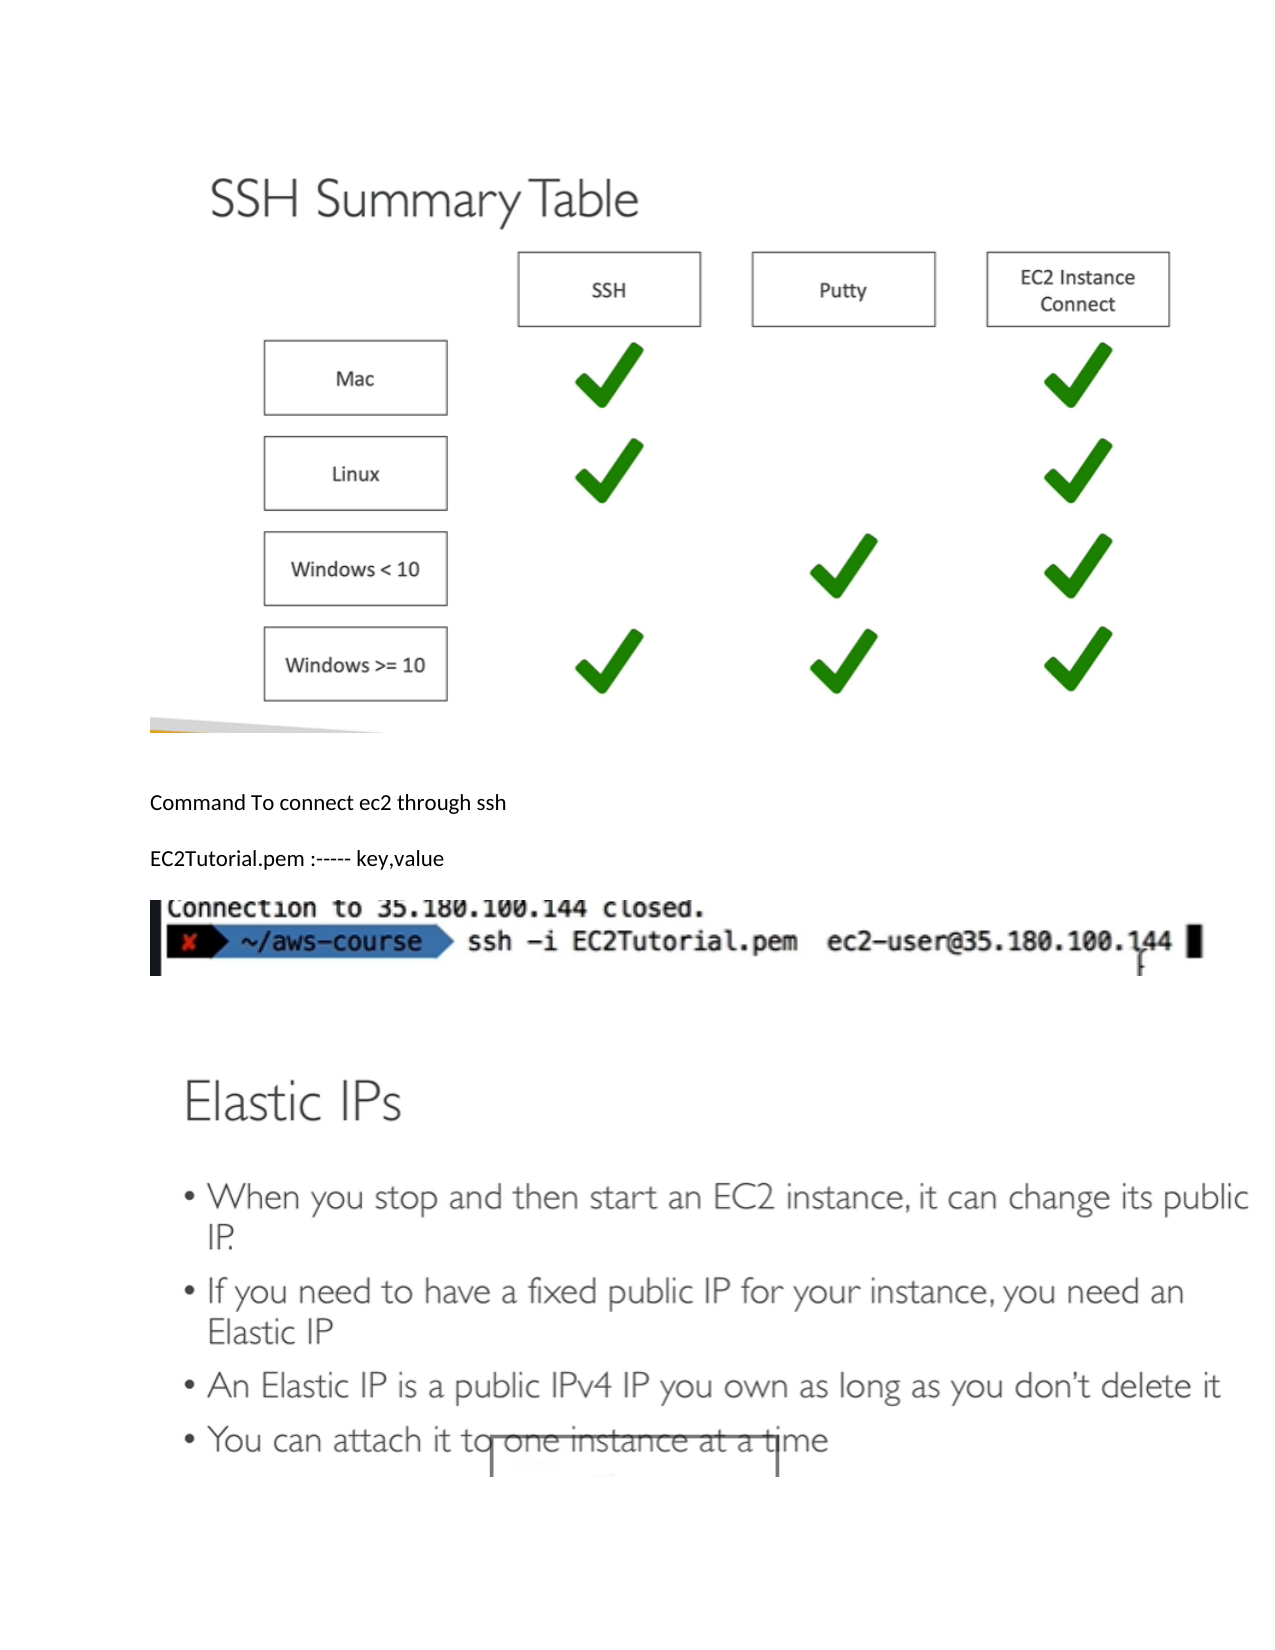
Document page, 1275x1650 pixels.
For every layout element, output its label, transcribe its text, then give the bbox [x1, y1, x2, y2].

text EC2Tutorial.pem :----- key,value [150, 844, 1125, 872]
picture [150, 1059, 1275, 1477]
picture [150, 150, 1275, 733]
picture [150, 900, 1275, 976]
text Command To connect ec2 through ssh [150, 788, 1125, 816]
